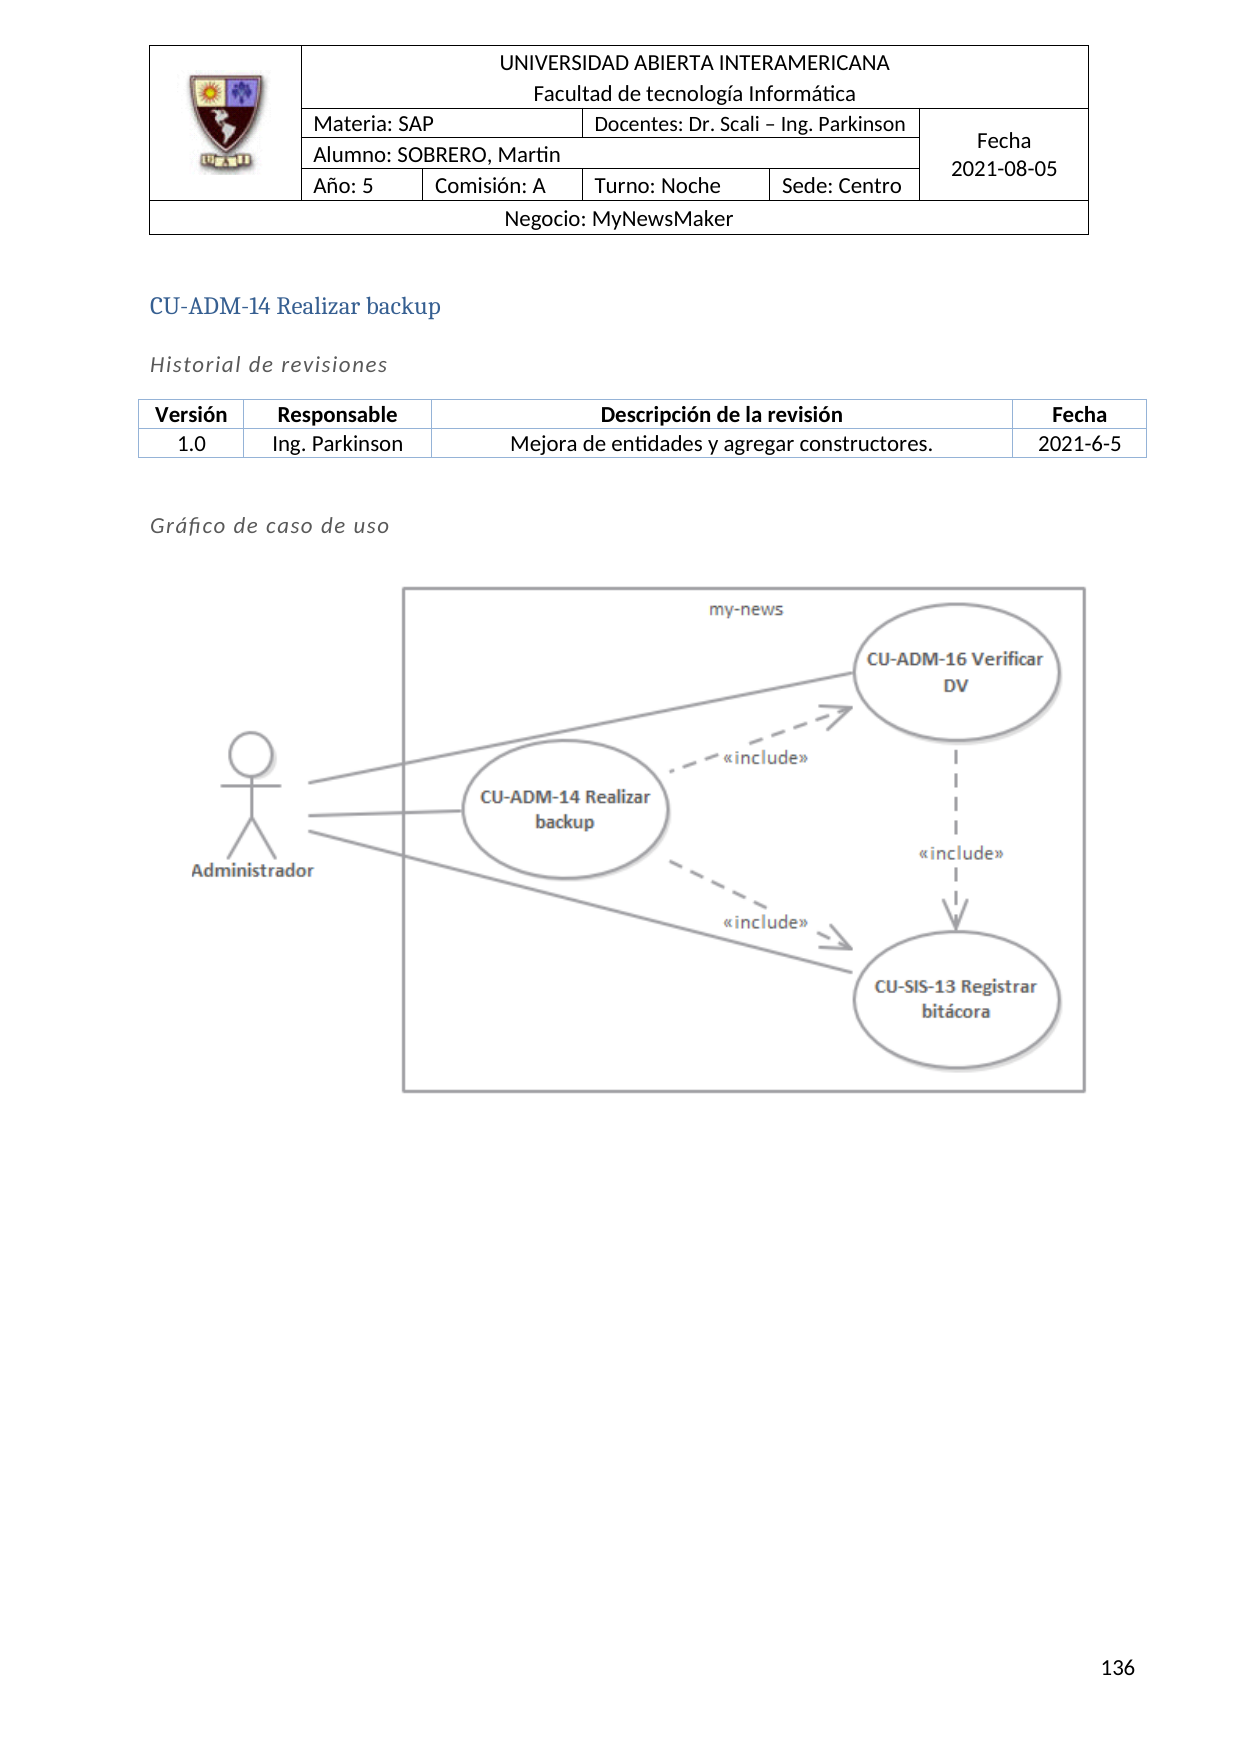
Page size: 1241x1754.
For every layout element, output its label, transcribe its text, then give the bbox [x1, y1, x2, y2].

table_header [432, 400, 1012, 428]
subtitle Gráfico de caso de uso [150, 511, 1135, 539]
picture [175, 67, 276, 180]
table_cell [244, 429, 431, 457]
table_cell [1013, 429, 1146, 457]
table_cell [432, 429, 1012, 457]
picture [191, 559, 1094, 1098]
subtitle Historial de revisiones [150, 350, 1135, 378]
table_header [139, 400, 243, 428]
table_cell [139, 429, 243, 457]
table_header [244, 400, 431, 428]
subtitle CU-ADM-14 Realizar backup [150, 292, 1135, 321]
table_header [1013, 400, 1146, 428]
